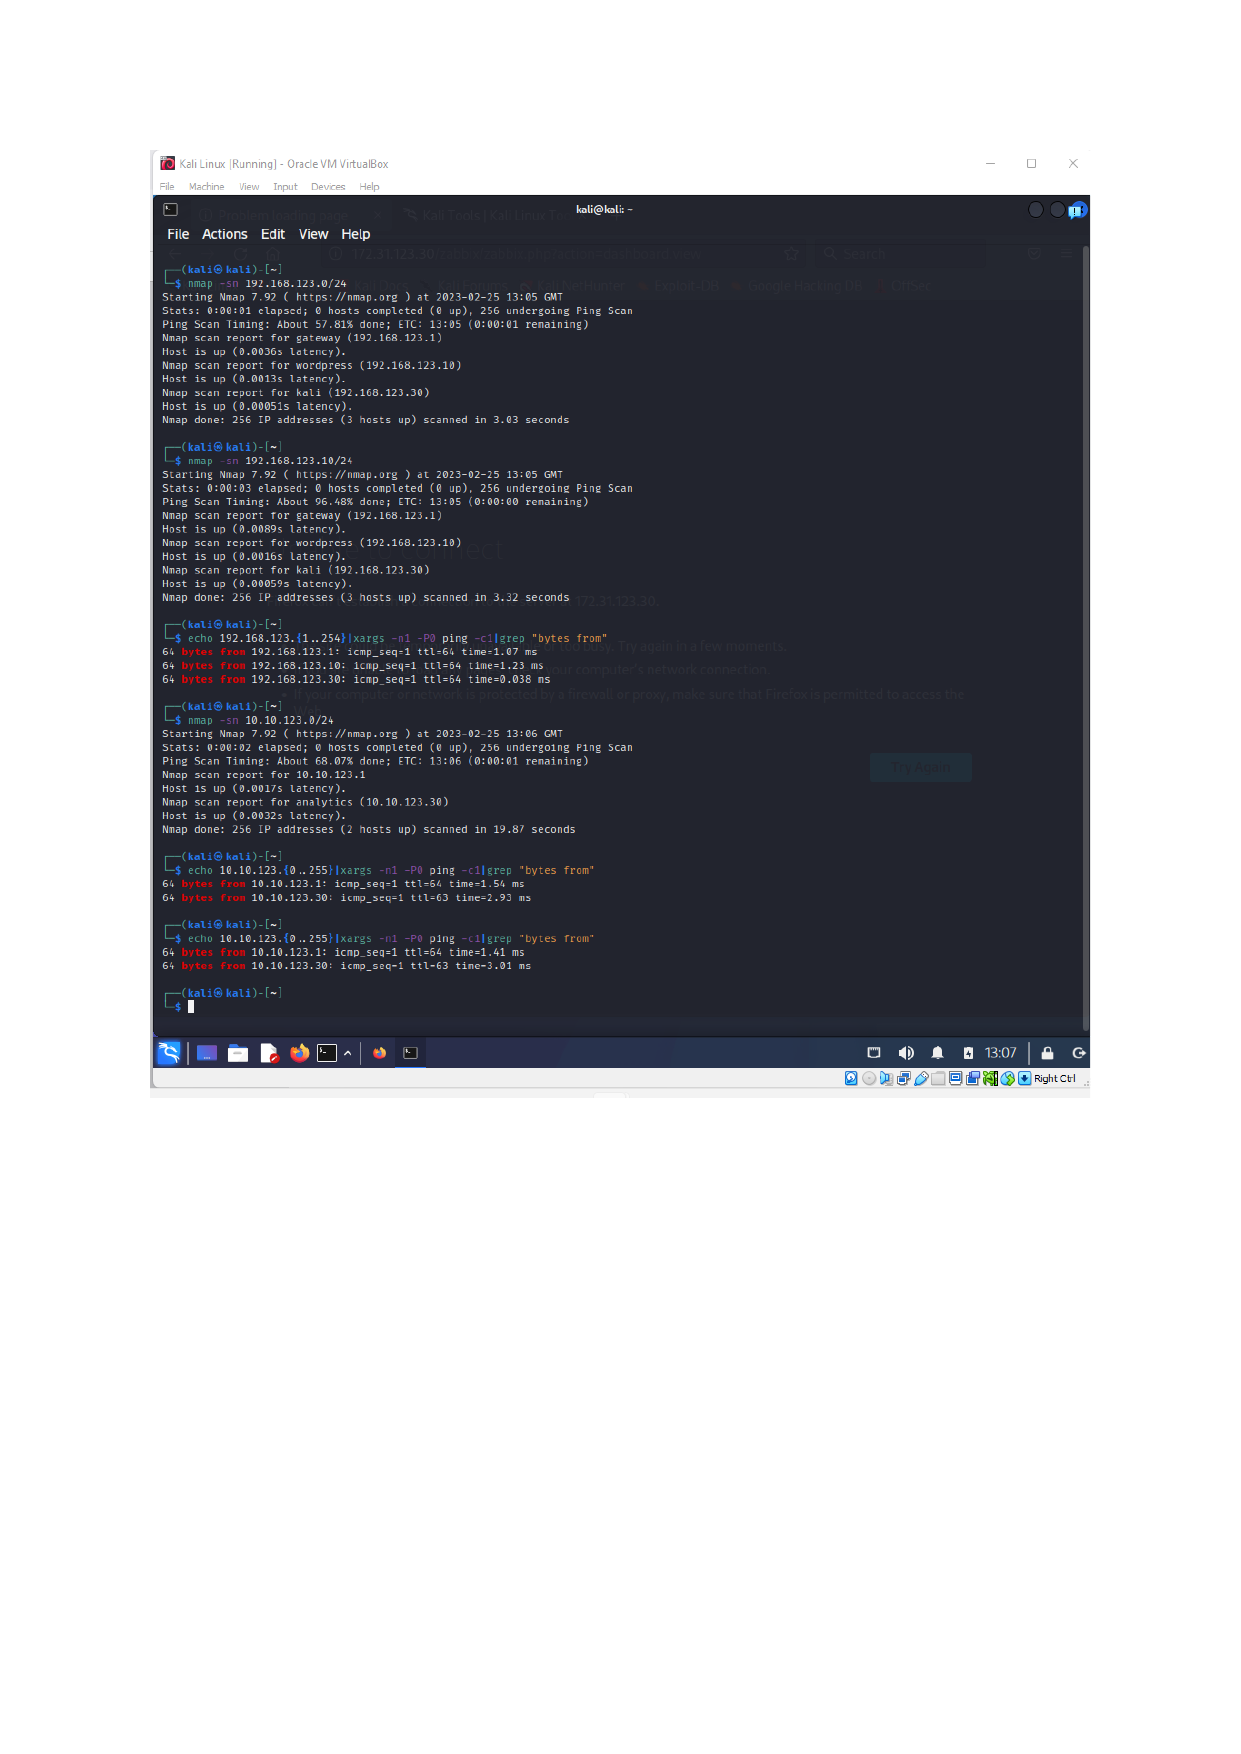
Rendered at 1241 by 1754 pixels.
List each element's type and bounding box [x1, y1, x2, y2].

picture [150, 150, 1091, 1098]
